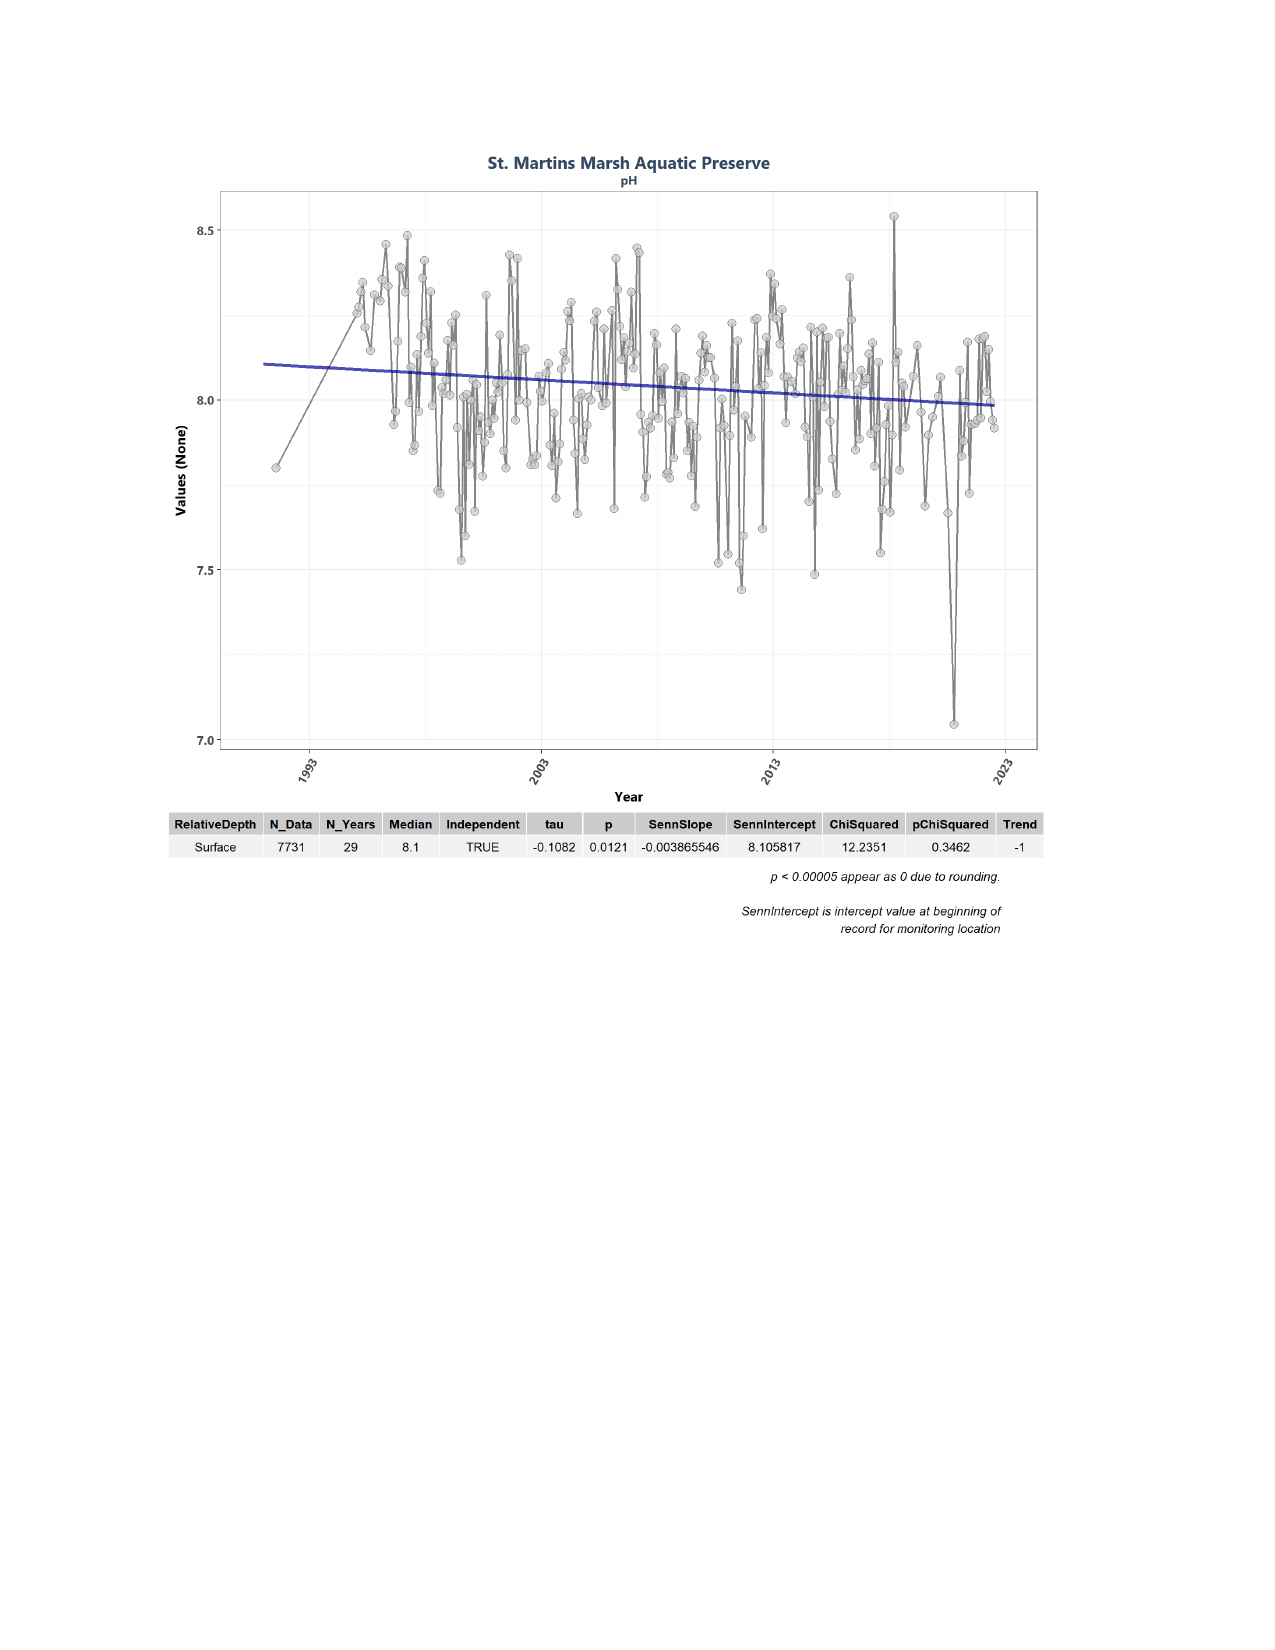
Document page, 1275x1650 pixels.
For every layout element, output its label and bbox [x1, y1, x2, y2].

picture [168, 150, 1044, 938]
